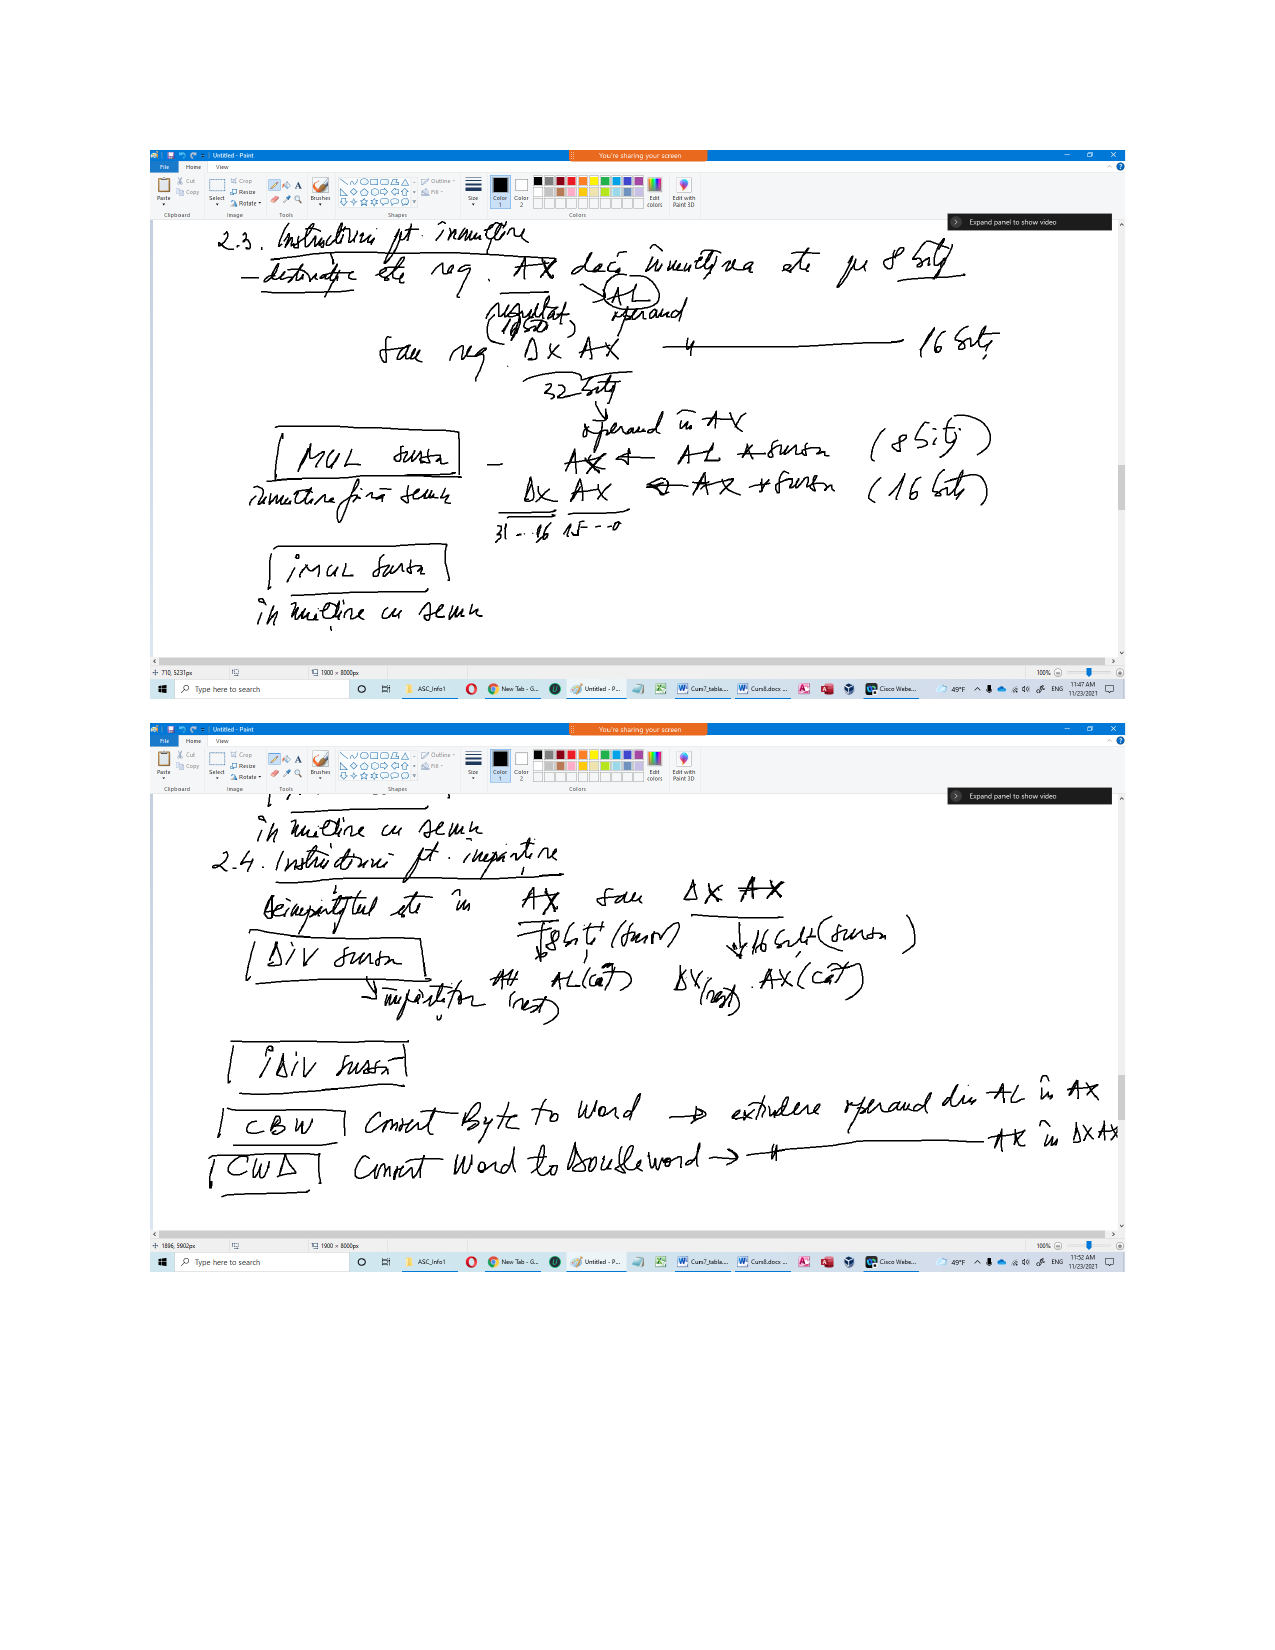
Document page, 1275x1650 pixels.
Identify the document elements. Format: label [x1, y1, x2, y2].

picture [150, 150, 1125, 699]
picture [150, 723, 1125, 1272]
